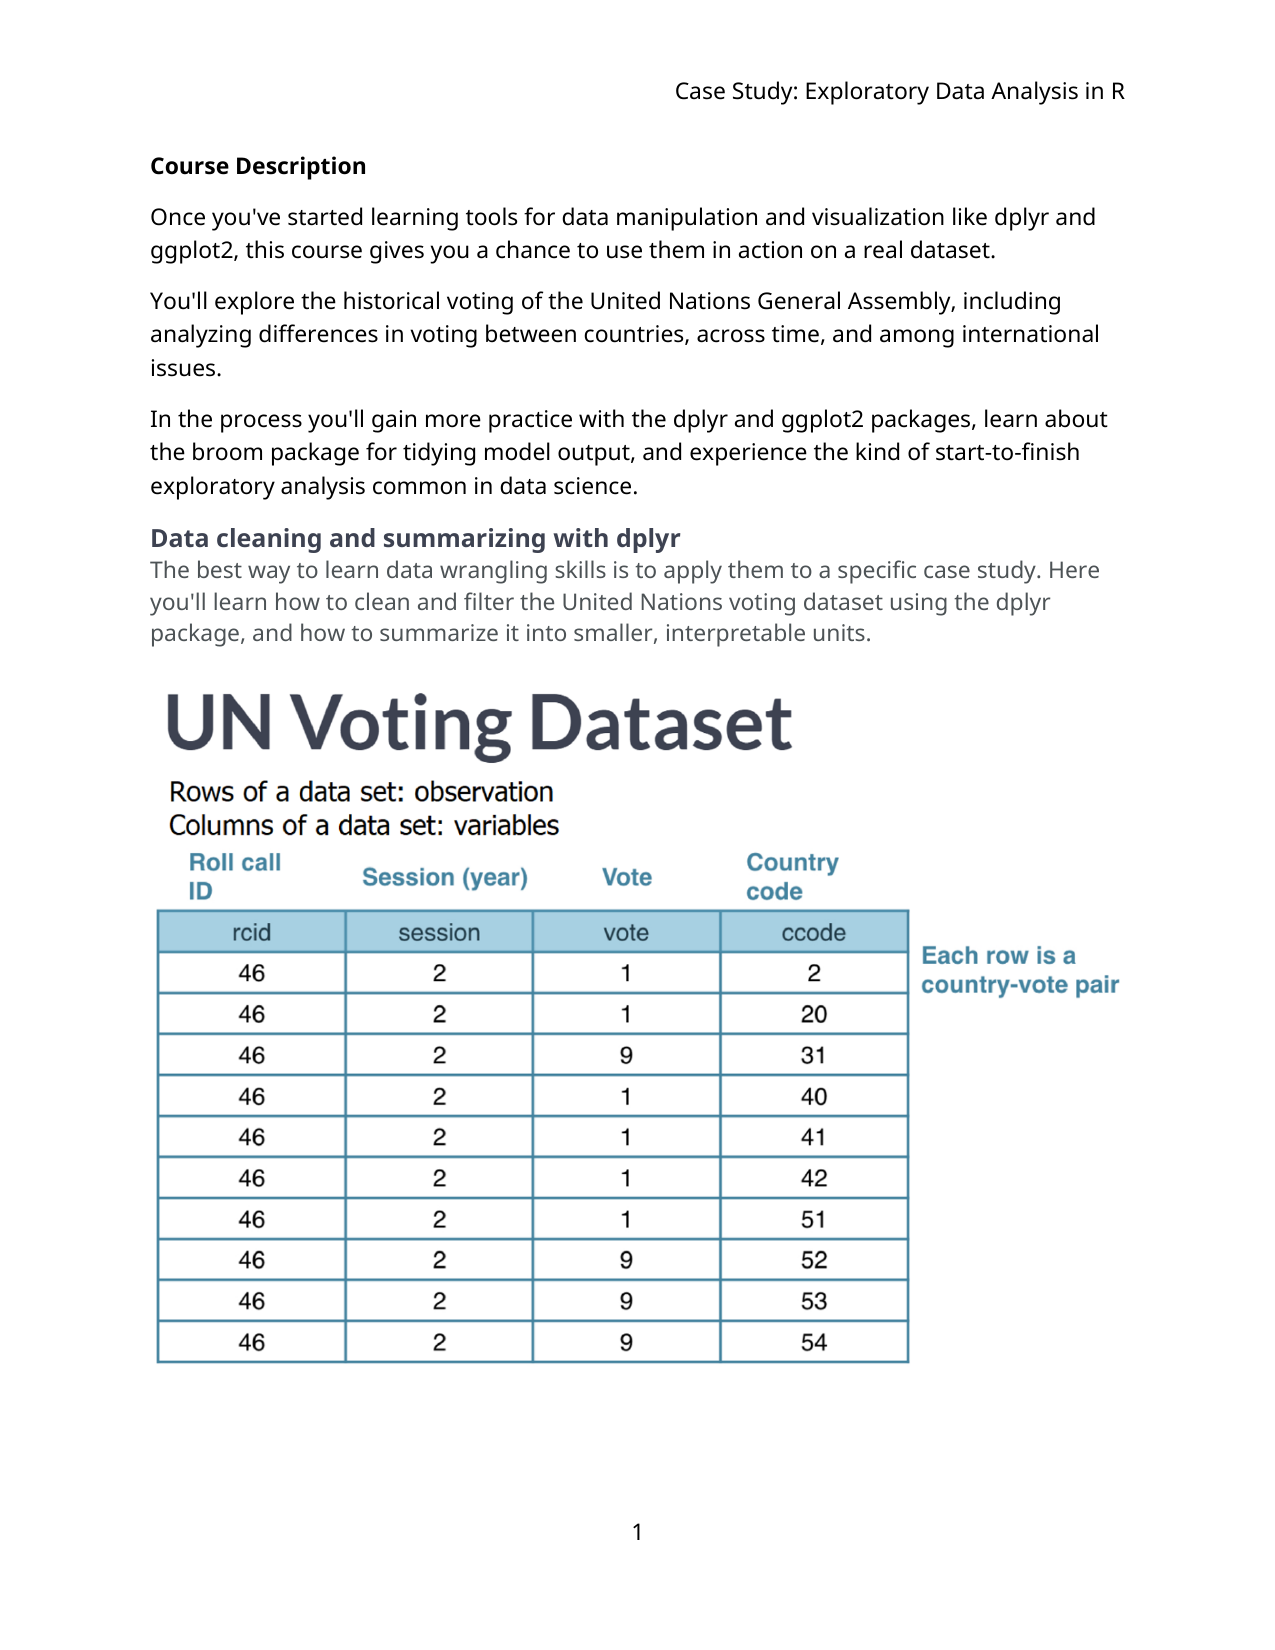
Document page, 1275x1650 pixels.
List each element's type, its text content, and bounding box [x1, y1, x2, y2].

text In the process you'll gain more practice with the dplyr and ggplot2 packages, learn about the broom package for tidying model output, and experience the kind of start-to-finish exploratory analysis common in data science. [150, 402, 1125, 501]
text Once you've started learning tools for data manipulation and visualization like dplyr and ggplot2, this course gives you a chance to use them in action on a real dataset. [150, 200, 1125, 265]
picture [150, 682, 1125, 1375]
text You'll explore the historical voting of the United Nations General Assembly, including analyzing differences in voting between countries, across time, and among international issues. [150, 284, 1125, 383]
text Data cleaning and summarizing with dplyr The best way to learn data wrangling skills is to apply them to a specific case study. Here you'll learn how to clean and filter the United Nations voting dataset using the dplyr package, and how to summarize it into smaller, interpretable units. [150, 520, 1125, 648]
text Course Description [150, 150, 1125, 181]
